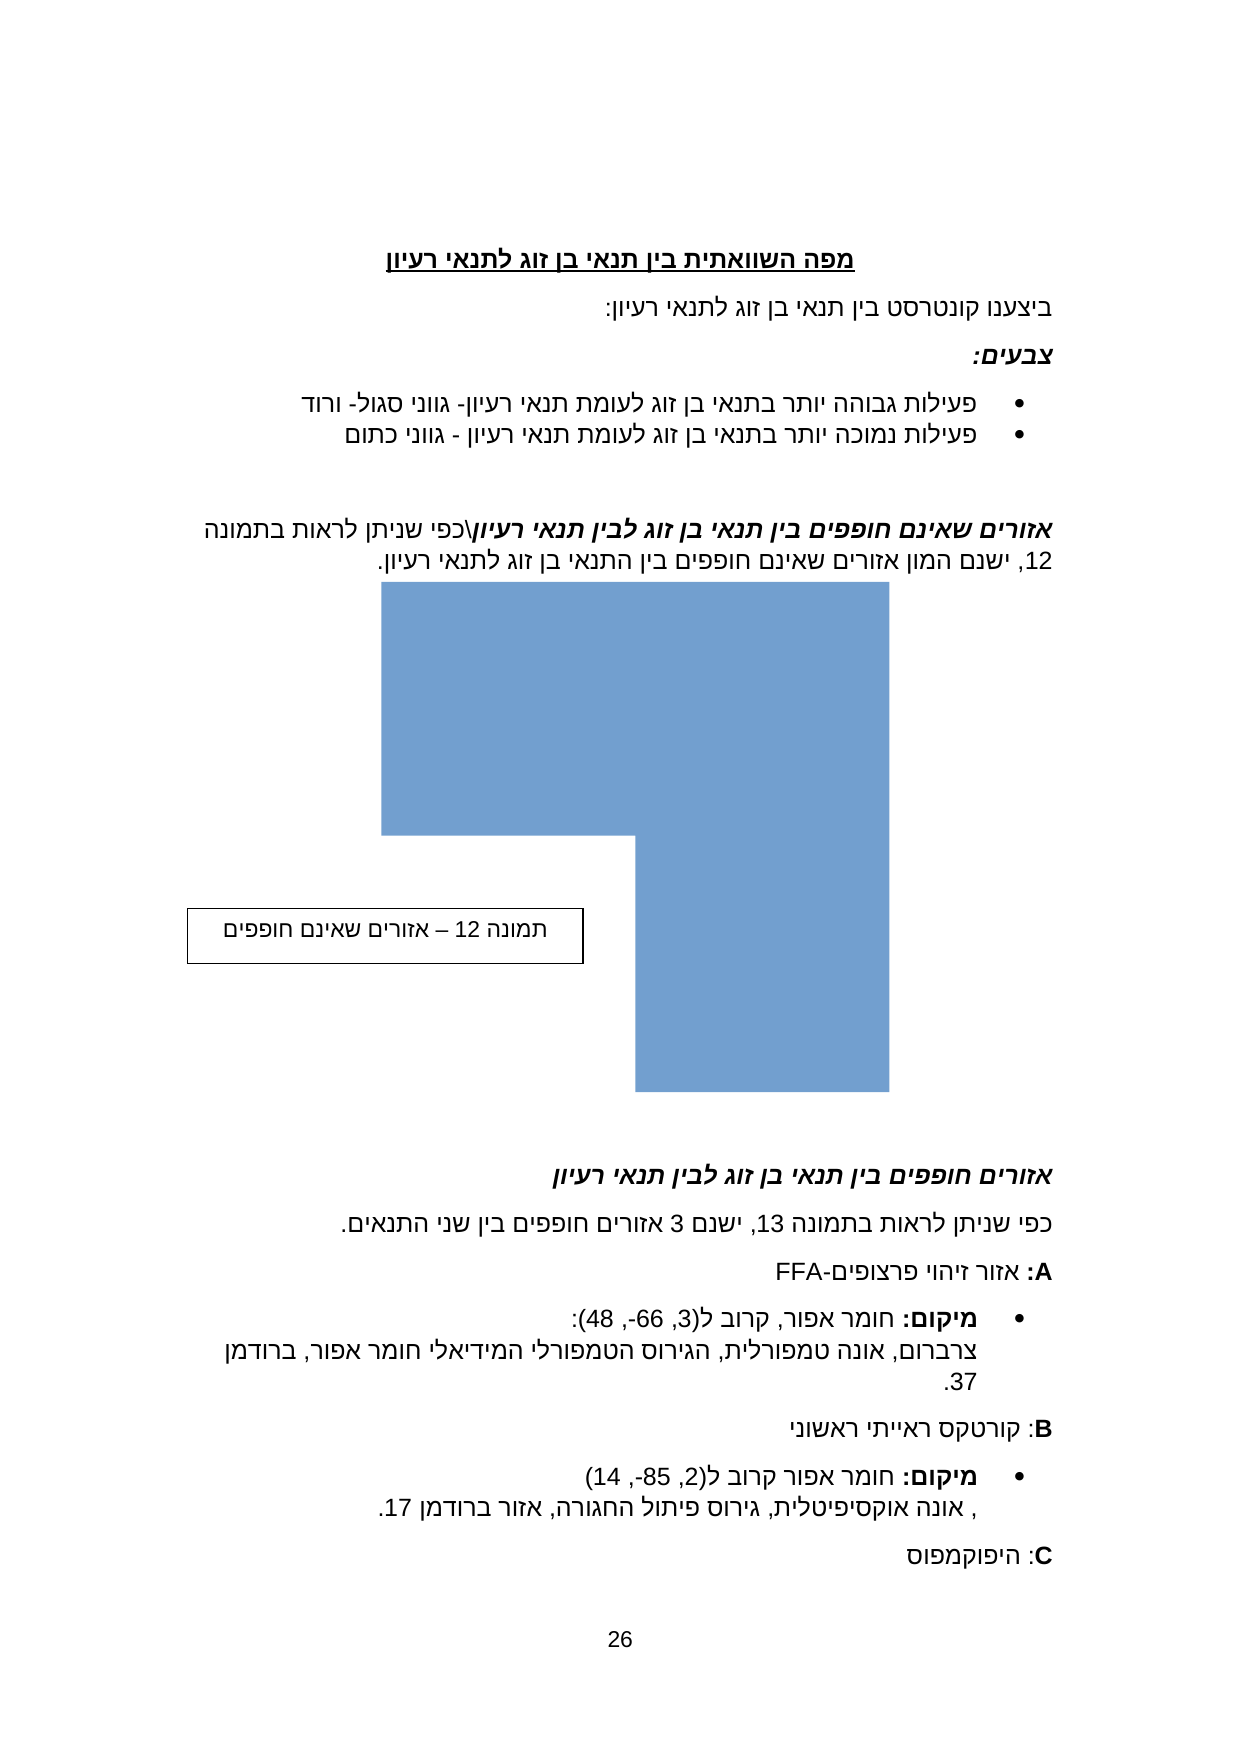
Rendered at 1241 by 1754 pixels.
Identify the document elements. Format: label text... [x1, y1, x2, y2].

list צרברום, אונה טמפורלית, הגירוס הטמפורלי המידיאלי חומר אפור, ברודמן 37. [187, 1336, 978, 1395]
text כפי שניתן לראות בתמונה 13, ישנם 3 אזורים חופפים בין שני התנאים. [187, 1209, 1053, 1238]
text צבעים: [187, 341, 1053, 369]
text ביצענו קונטרסט בין תנאי בן זוג לתנאי רעיון: [187, 293, 1053, 322]
text B: קורטקס ראייתי ראשוני [187, 1414, 1053, 1443]
text אזורים חופפים בין תנאי בן זוג לבין תנאי רעיון [187, 1161, 1053, 1190]
text אזורים שאינם חופפים בין תנאי בן זוג לבין תנאי רעיון\כפי שניתן לראות בתמונה 12, ישנם המון אזורים שאינם חופפים בין התנאי בן זוג לתנאי רעיון. [187, 515, 1053, 575]
list פעילות נמוכה יותר בתנאי בן זוג לעומת תנאי רעיון - גווני כתום [187, 420, 1015, 448]
list מיקום: חומר אפור, קרוב ל(3, 66-, 48): [187, 1304, 1015, 1333]
list מיקום: חומר אפור קרוב ל(2, 85-, 14) [187, 1462, 1015, 1491]
list פעילות גבוהה יותר בתנאי בן זוג לעומת תנאי רעיון- גווני סגול- ורוד [187, 388, 1015, 417]
text C: היפוקמפוס [187, 1541, 1053, 1570]
text A: אזור זיהוי פרצופים-FFA [187, 1257, 1053, 1286]
text מפה השוואתית בין תנאי בן זוג לתנאי רעיון [187, 245, 1053, 274]
list , אונה אוקסיפיטלית, גירוס פיתול החגורה, אזור ברודמן 17. [187, 1493, 978, 1522]
